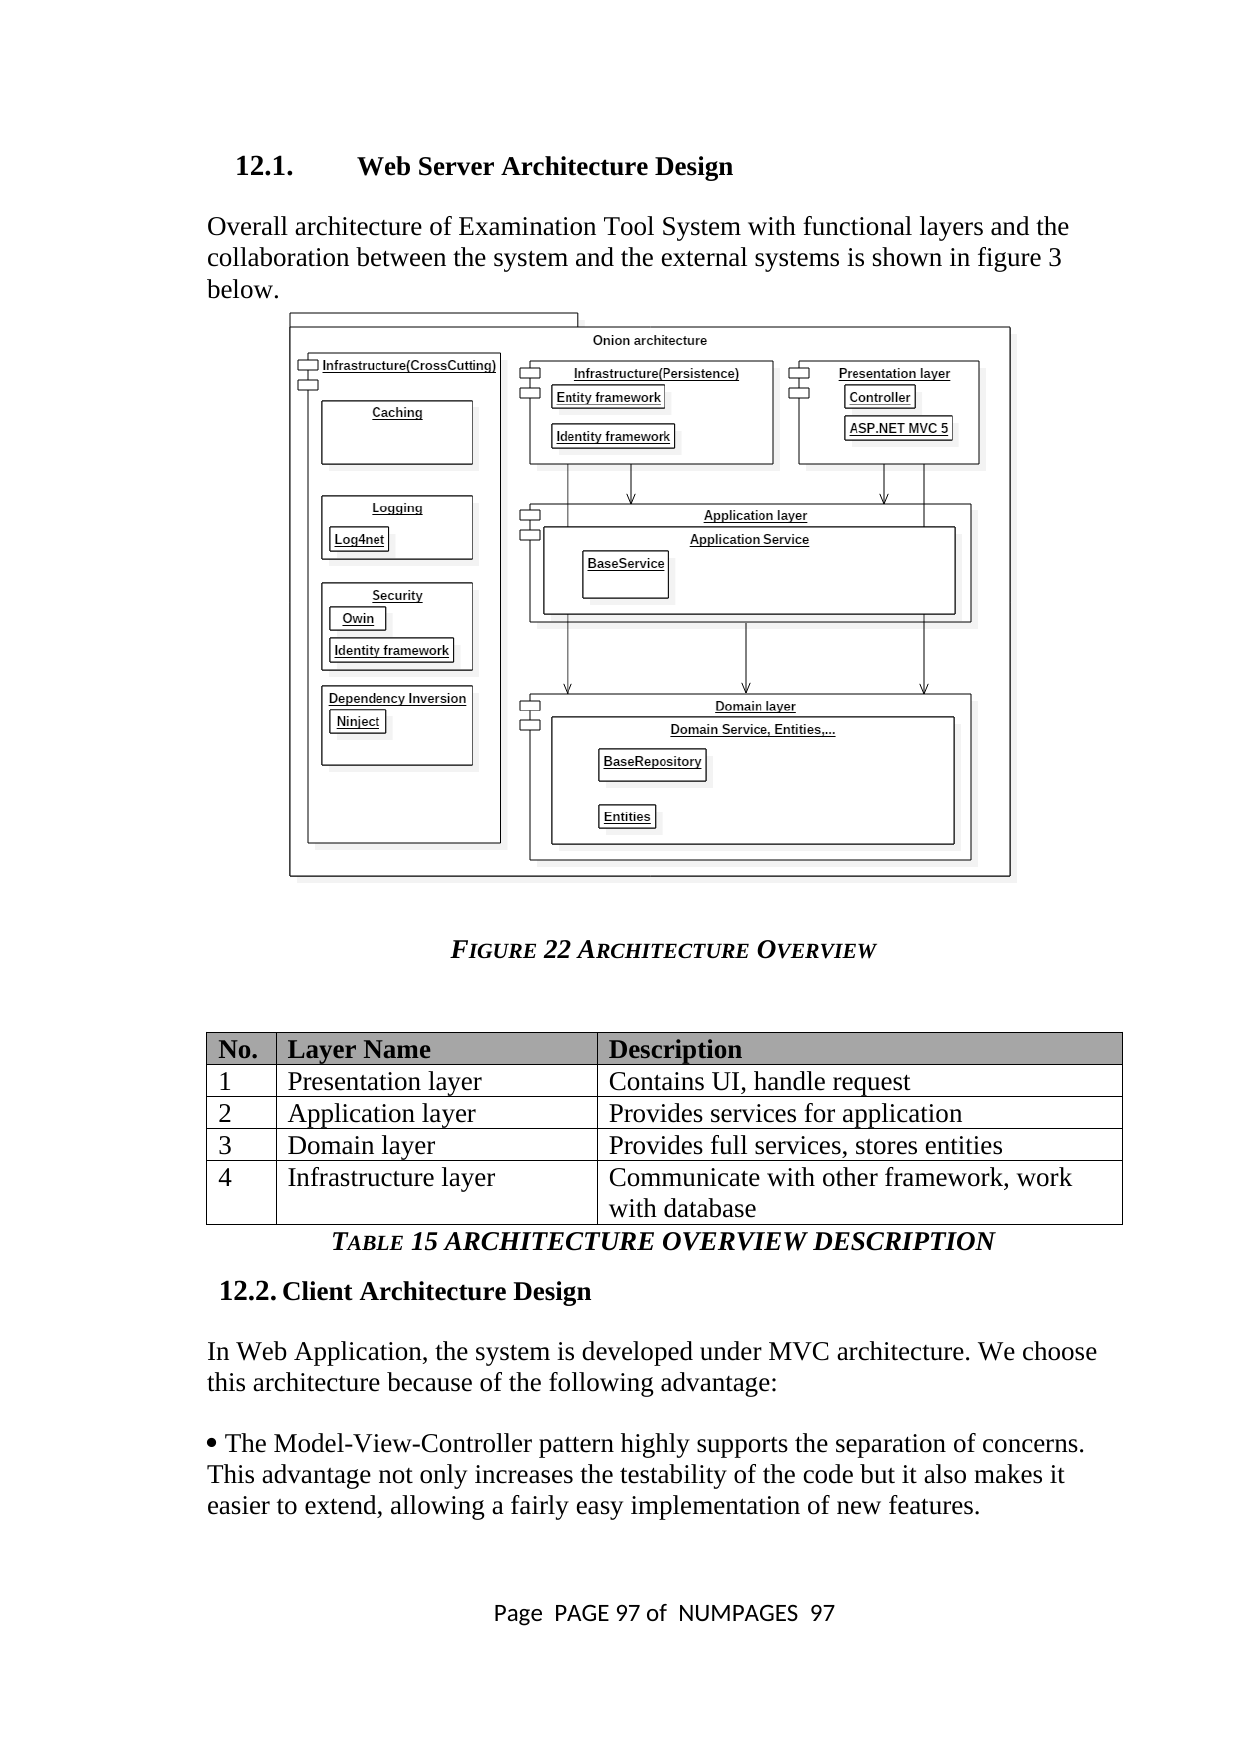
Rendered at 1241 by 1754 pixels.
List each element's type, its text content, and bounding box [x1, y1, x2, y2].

table_cell 1 [207, 1065, 276, 1096]
text Overall architecture of Examination Tool System with functional layers and the collaboration between the system and the external systems is shown in figure 3 below. [207, 210, 1122, 304]
table_cell Communicate with other framework, work with database [598, 1161, 1122, 1224]
table_cell Presentation layer [277, 1065, 597, 1096]
subtitle Client Architecture Design [207, 1273, 1122, 1306]
text In Web Application, the system is developed under MVC architecture. We choose this architecture because of the following advantage: [207, 1335, 1122, 1398]
table_cell Contains UI, handle request [598, 1065, 1122, 1096]
table_header Description [598, 1033, 1122, 1064]
subtitle Web Server Architecture Design [223, 148, 1122, 181]
table_cell 2 [207, 1097, 276, 1128]
table_cell 3 [207, 1129, 276, 1160]
table_cell Application layer [277, 1097, 597, 1128]
table_cell Provides services for application [598, 1097, 1122, 1128]
table_cell Provides full services, stores entities [598, 1129, 1122, 1160]
picture [280, 303, 1049, 915]
table_cell Infrastructure layer [277, 1161, 597, 1224]
table_header Layer Name [277, 1033, 597, 1064]
table_cell Domain layer [277, 1129, 597, 1160]
table_header No. [207, 1033, 276, 1064]
text The Model-View-Controller pattern highly supports the separation of concerns. This advantage not only increases the testability of the code but it also makes it easier to extend, allowing a fairly easy implementation of new features. [207, 1427, 1122, 1520]
table_cell 4 [207, 1161, 276, 1224]
